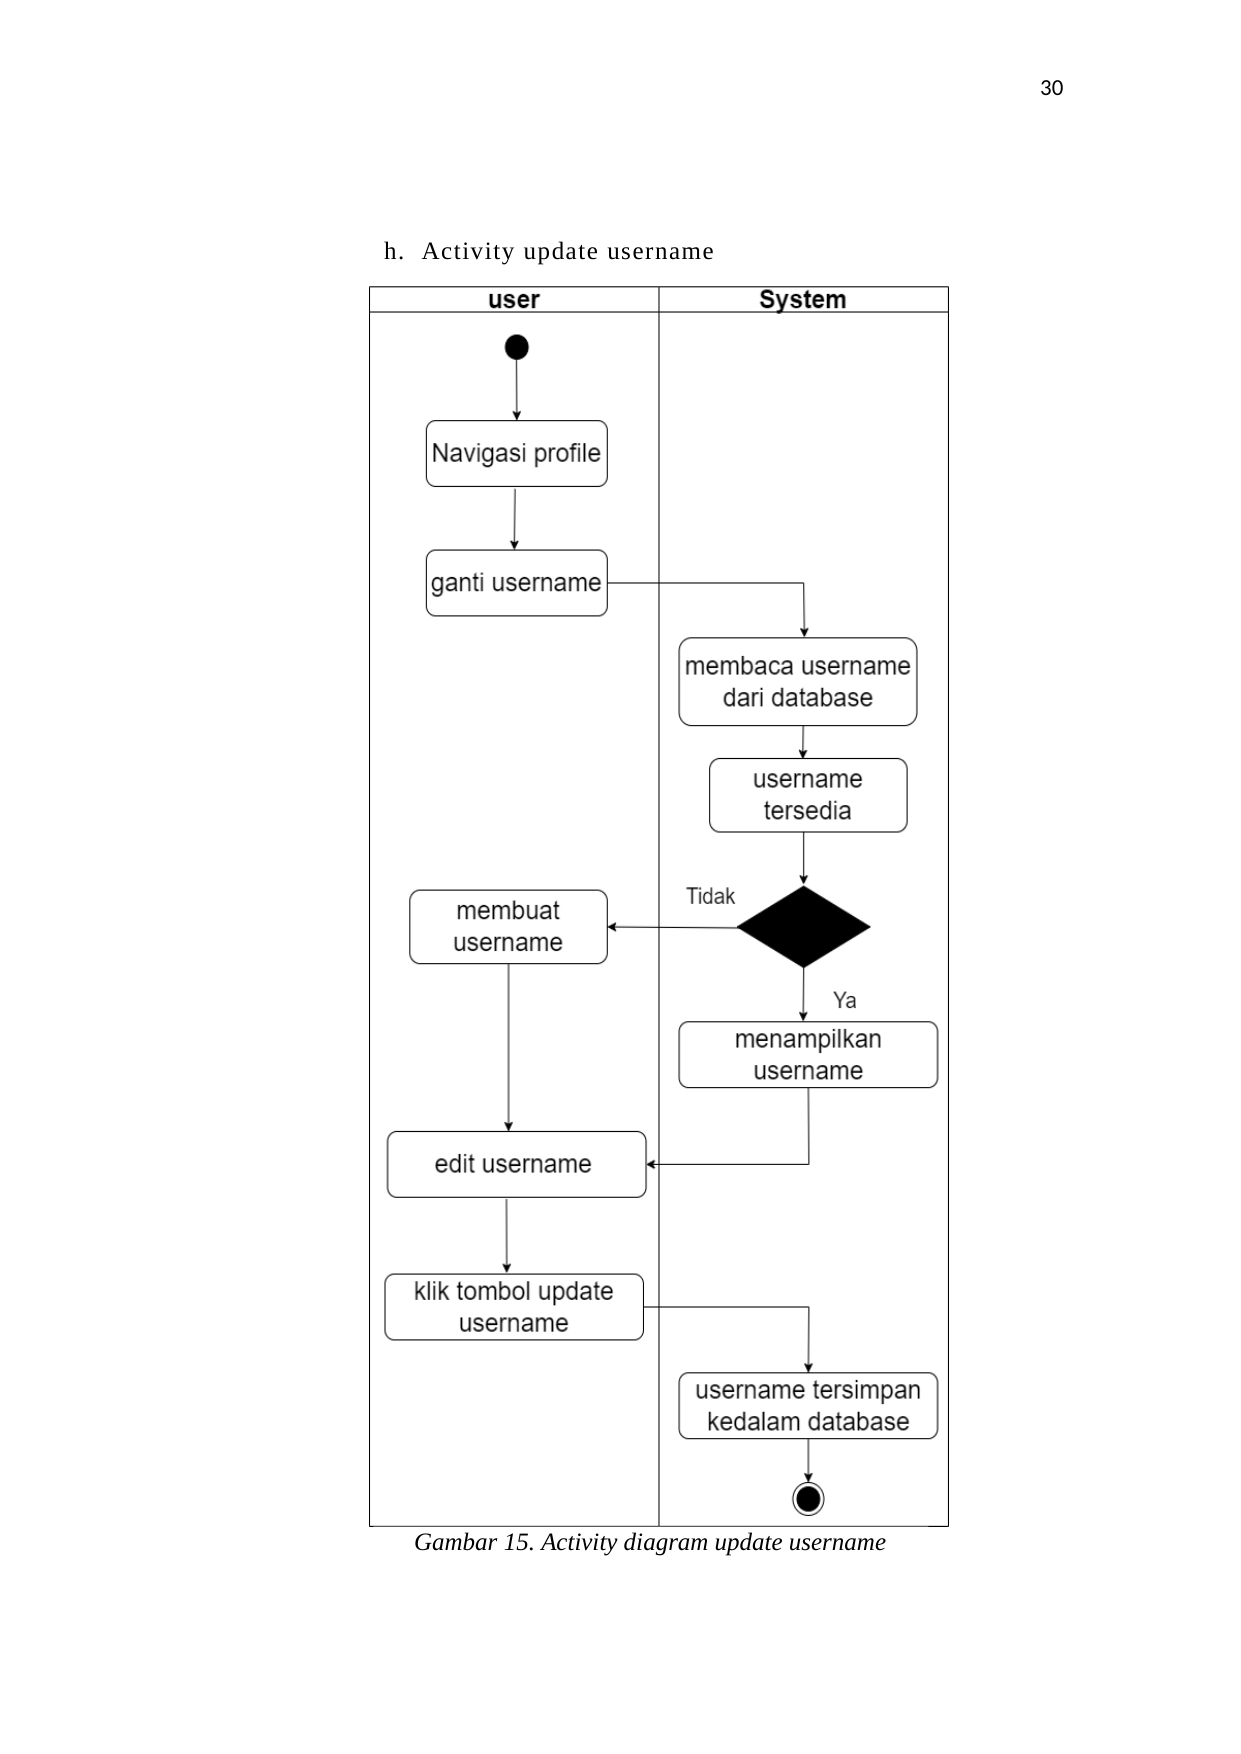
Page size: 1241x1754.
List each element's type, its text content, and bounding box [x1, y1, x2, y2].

picture [369, 283, 949, 1527]
subtitle Activity update username [384, 236, 1063, 265]
